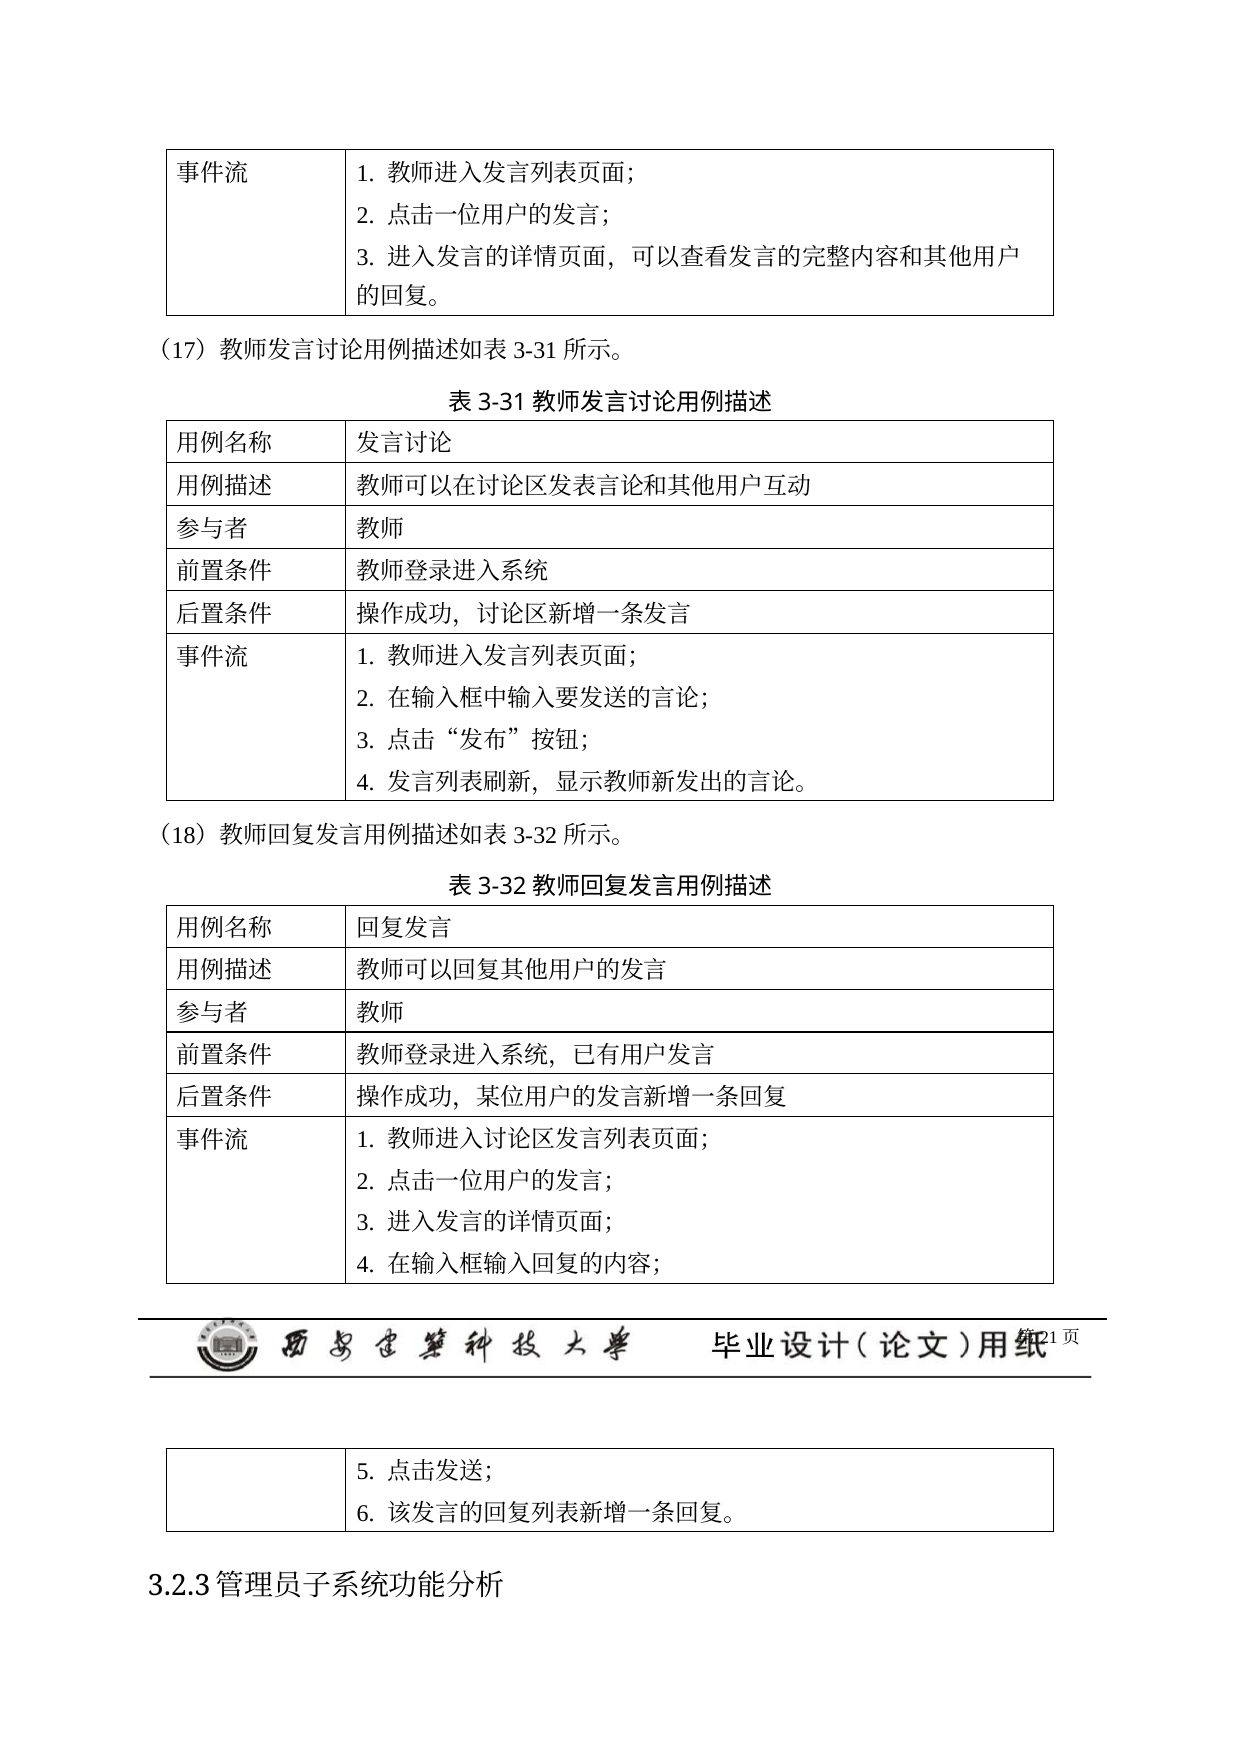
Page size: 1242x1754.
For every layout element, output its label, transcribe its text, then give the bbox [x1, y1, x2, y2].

text 表 3-31 教师发言讨论用例描述 [448, 382, 1130, 417]
table_header [167, 1449, 345, 1531]
table_cell 教师进入发言列表页面； 点击一位用户的发言； 进入发言的详情页面，可以查看发言的完整内容和其他用户 的回复。 [346, 150, 1053, 315]
table_cell 用例描述 [167, 463, 345, 505]
table_cell 教师 [346, 506, 1053, 547]
table_cell 操作成功，某位用户的发言新增一条回复 [346, 1074, 1053, 1116]
table_cell 事件流 [167, 634, 345, 800]
table_cell 事件流 [167, 150, 345, 315]
table_cell 前置条件 [167, 549, 345, 590]
table_cell 用例描述 [167, 948, 345, 989]
text 表 3-32 教师回复发言用例描述 [448, 867, 1130, 902]
table_cell 教师登录进入系统 [346, 549, 1053, 590]
table_cell 教师 [346, 990, 1053, 1031]
text 3.2.3 管理员子系统功能分析 [147, 1562, 1130, 1604]
table_cell 教师进入讨论区发言列表页面； 点击一位用户的发言； 进入发言的详情页面； 在输入框输入回复的内容； [346, 1117, 1053, 1282]
text （17）教师发言讨论用例描述如表 3-31 所示。 [147, 331, 1130, 366]
table_cell 教师可以在讨论区发表言论和其他用户互动 [346, 463, 1053, 505]
table_cell 参与者 [167, 990, 345, 1031]
table_cell 教师登录进入系统，已有用户发言 [346, 1033, 1053, 1073]
table_header 发言讨论 [346, 421, 1053, 462]
table_cell 操作成功，讨论区新增一条发言 [346, 591, 1053, 632]
table_header 用例名称 [167, 906, 345, 947]
table_header 回复发言 [346, 906, 1053, 947]
text （18）教师回复发言用例描述如表 3-32 所示。 [147, 816, 1130, 850]
table_cell 参与者 [167, 506, 345, 547]
table_cell 事件流 [167, 1117, 345, 1282]
table_header 点击发送； 该发言的回复列表新增一条回复。 [346, 1449, 1053, 1531]
table_cell 前置条件 [167, 1033, 345, 1073]
table_cell 后置条件 [167, 591, 345, 632]
text 第 21 页 [1018, 1323, 1130, 1348]
table_cell 教师进入发言列表页面； 在输入框中输入要发送的言论； 点击“发布”按钮； 发言列表刷新，显示教师新发出的言论。 [346, 634, 1053, 800]
table_header 用例名称 [167, 421, 345, 462]
table_cell 后置条件 [167, 1074, 345, 1116]
table_cell 教师可以回复其他用户的发言 [346, 948, 1053, 989]
